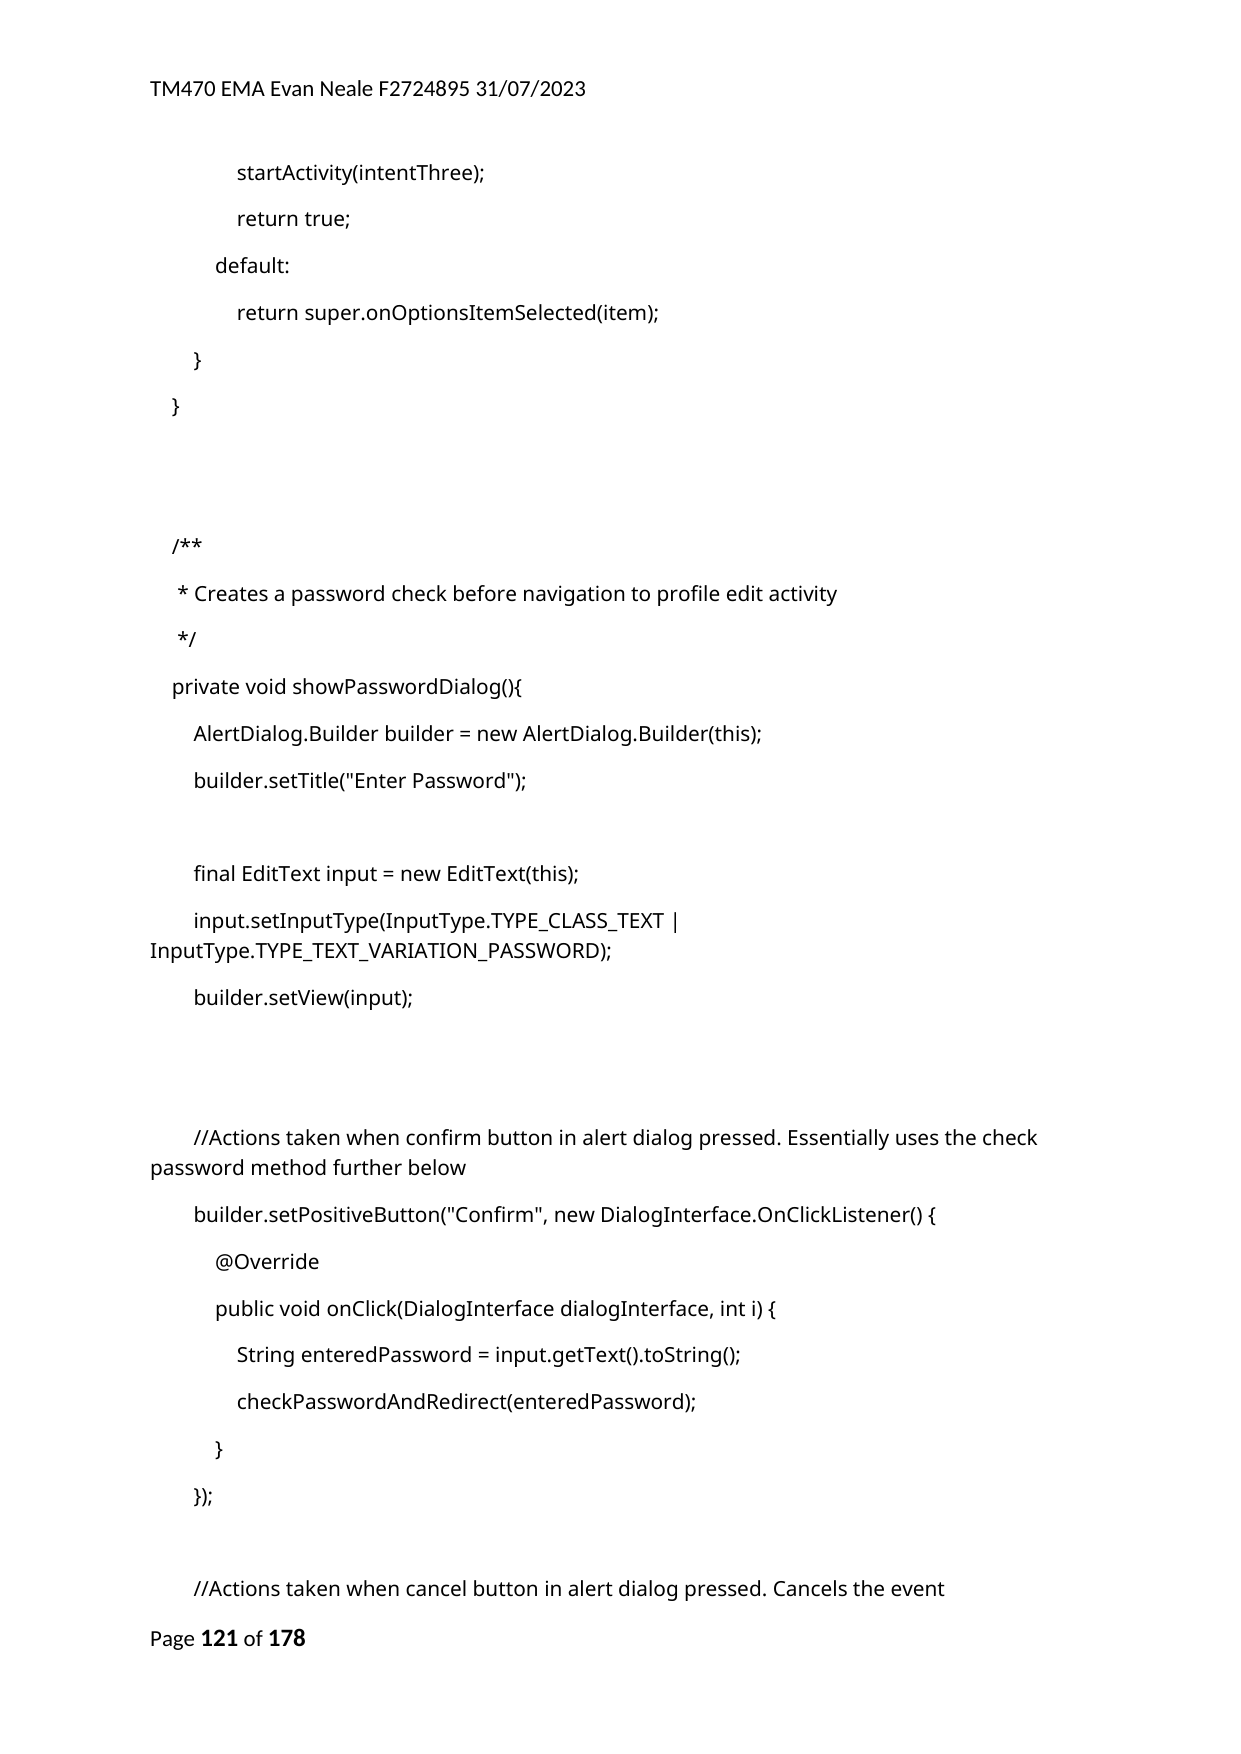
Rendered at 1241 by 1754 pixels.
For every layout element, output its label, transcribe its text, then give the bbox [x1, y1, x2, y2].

text //Actions taken when cancel button in alert dialog pressed. Cancels the event [150, 1574, 1090, 1603]
text String enteredPassword = input.getText().toString(); [150, 1341, 1090, 1369]
text private void showPasswordDialog(){ [150, 672, 1090, 701]
text @Override [150, 1247, 1090, 1275]
text AlertDialog.Builder builder = new AlertDialog.Builder(this); [150, 719, 1090, 747]
text return true; [150, 204, 1090, 233]
text public void onClick(DialogInterface dialogInterface, int i) { [150, 1294, 1090, 1322]
text builder.setPositiveButton("Confirm", new DialogInterface.OnClickListener() { [150, 1200, 1090, 1229]
text * Creates a password check before navigation to profile edit activity [150, 579, 1090, 607]
text } [150, 345, 1090, 373]
text }); [150, 1481, 1090, 1509]
text } [150, 1434, 1090, 1462]
text */ [150, 626, 1090, 654]
text builder.setView(input); [150, 983, 1090, 1011]
text return super.onOptionsItemSelected(item); [150, 298, 1090, 327]
text //Actions taken when confirm button in alert dialog pressed. Essentially uses the check password method further below [150, 1123, 1090, 1182]
text builder.setTitle("Enter Password"); [150, 766, 1090, 794]
text checkPasswordAndRedirect(enteredPassword); [150, 1387, 1090, 1416]
text input.setInputType(InputType.TYPE_CLASS_TEXT | InputType.TYPE_TEXT_VARIATION_PASSWORD); [150, 906, 1090, 965]
text default: [150, 251, 1090, 280]
text startActivity(intentThree); [150, 158, 1090, 186]
text final EditText input = new EditText(this); [150, 859, 1090, 888]
text } [150, 392, 1090, 420]
text /** [150, 532, 1090, 560]
